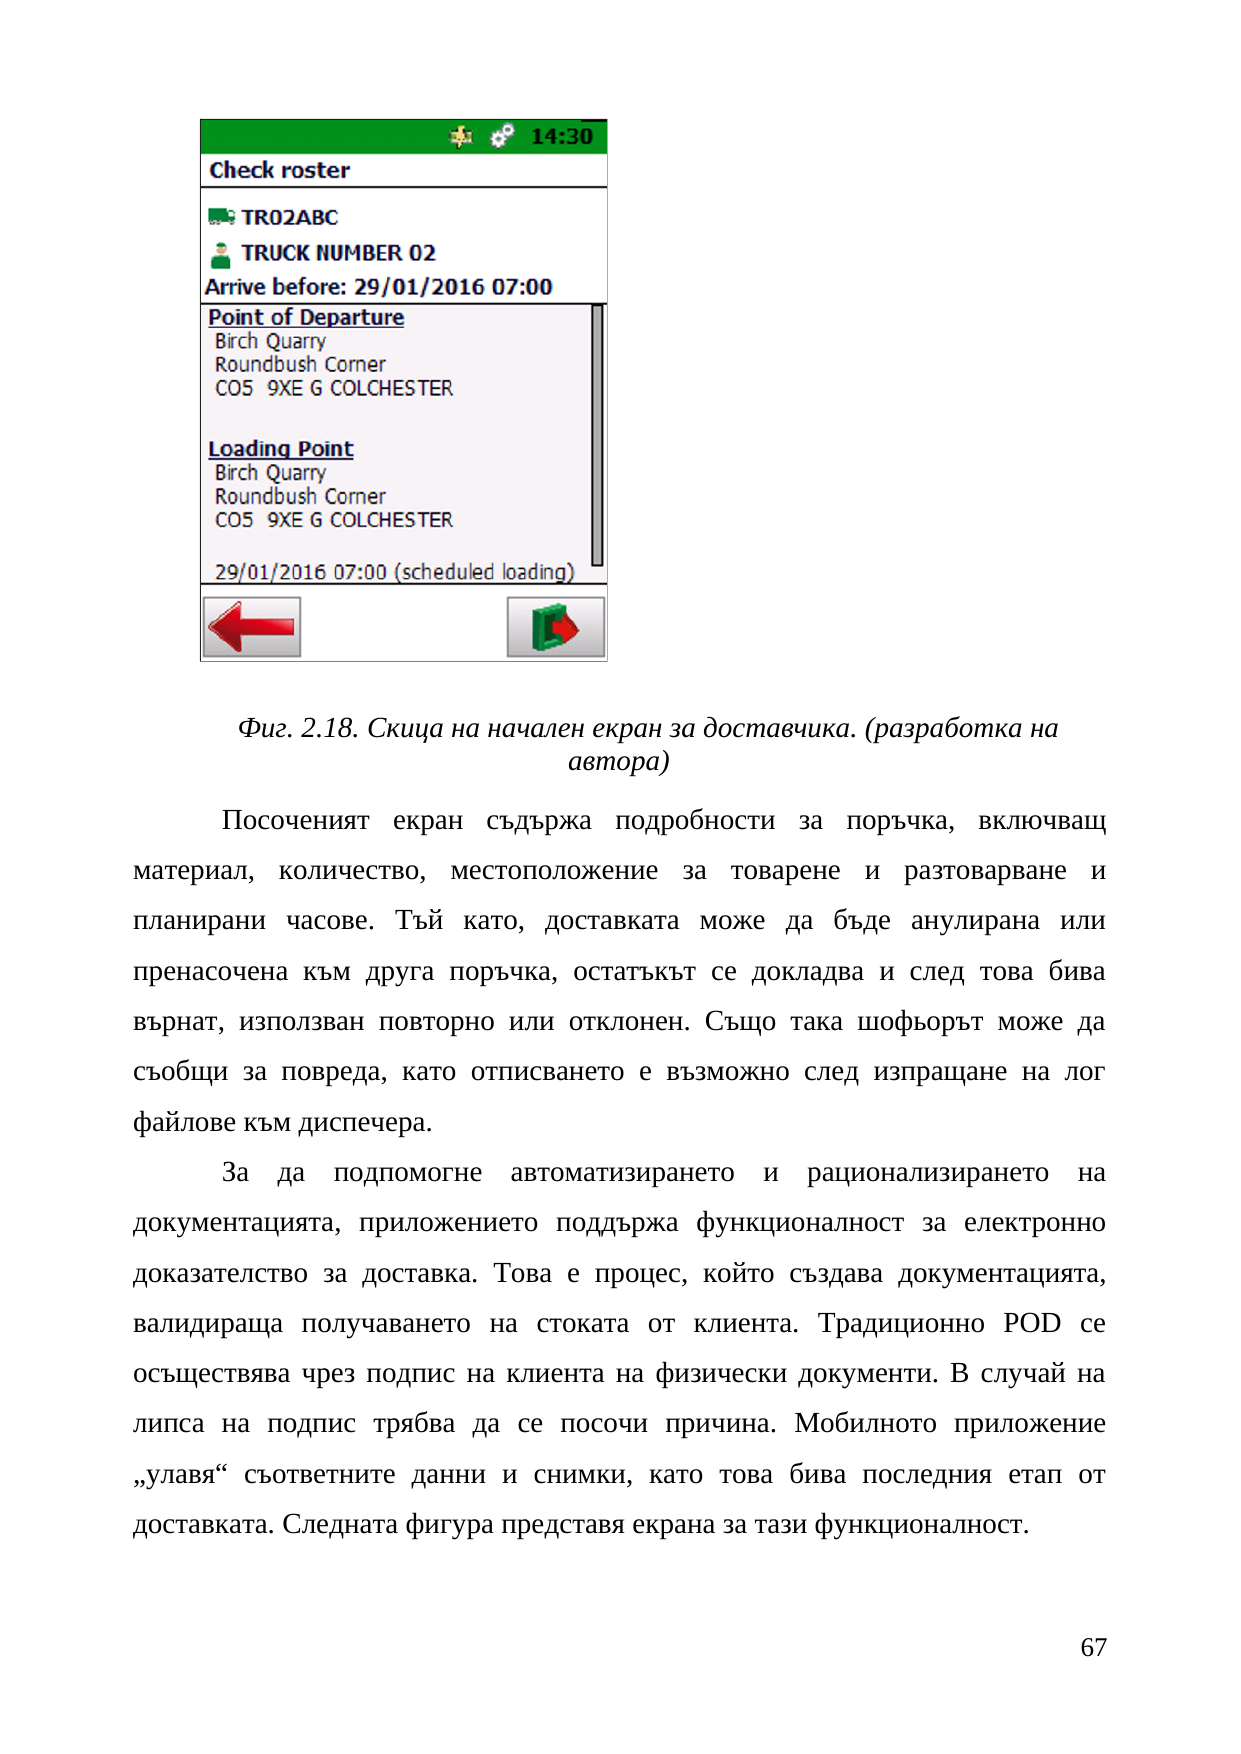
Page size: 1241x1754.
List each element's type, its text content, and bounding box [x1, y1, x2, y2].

title Фиг. 2.18. Скица на начален екран за доставчика. (разработка на автора) [133, 710, 1107, 777]
text За да подпомогне автоматизирането и рационализирането на документацията, приложението поддържа функционалност за електронно доказателство за доставка. Това е процес, който създава документацията, валидираща получаването на стоката от клиента. Традиционно POD се осъществява чрез подпис на клиента на физически документи. В случай на липса на подпис трябва да се посочи причина. Мобилното приложение „улавя“ съответните данни и снимки, като това бива последния етап от доставката. Следната фигура представя екрана за тази функционалност. [133, 1154, 1107, 1540]
text Посоченият екран съдържа подробности за поръчка, включващ материал, количество, местоположение за товарене и разтоварване и планирани часове. Тъй като, доставката може да бъде анулирана или пренасочена към друга поръчка, остатъкът се докладва и след това бива върнат, използван повторно или отклонен. Също така шофьорът може да съобщи за повреда, като отписването е възможно след изпращане на лог файлове към диспечера. [133, 802, 1107, 1137]
picture [199, 118, 608, 662]
